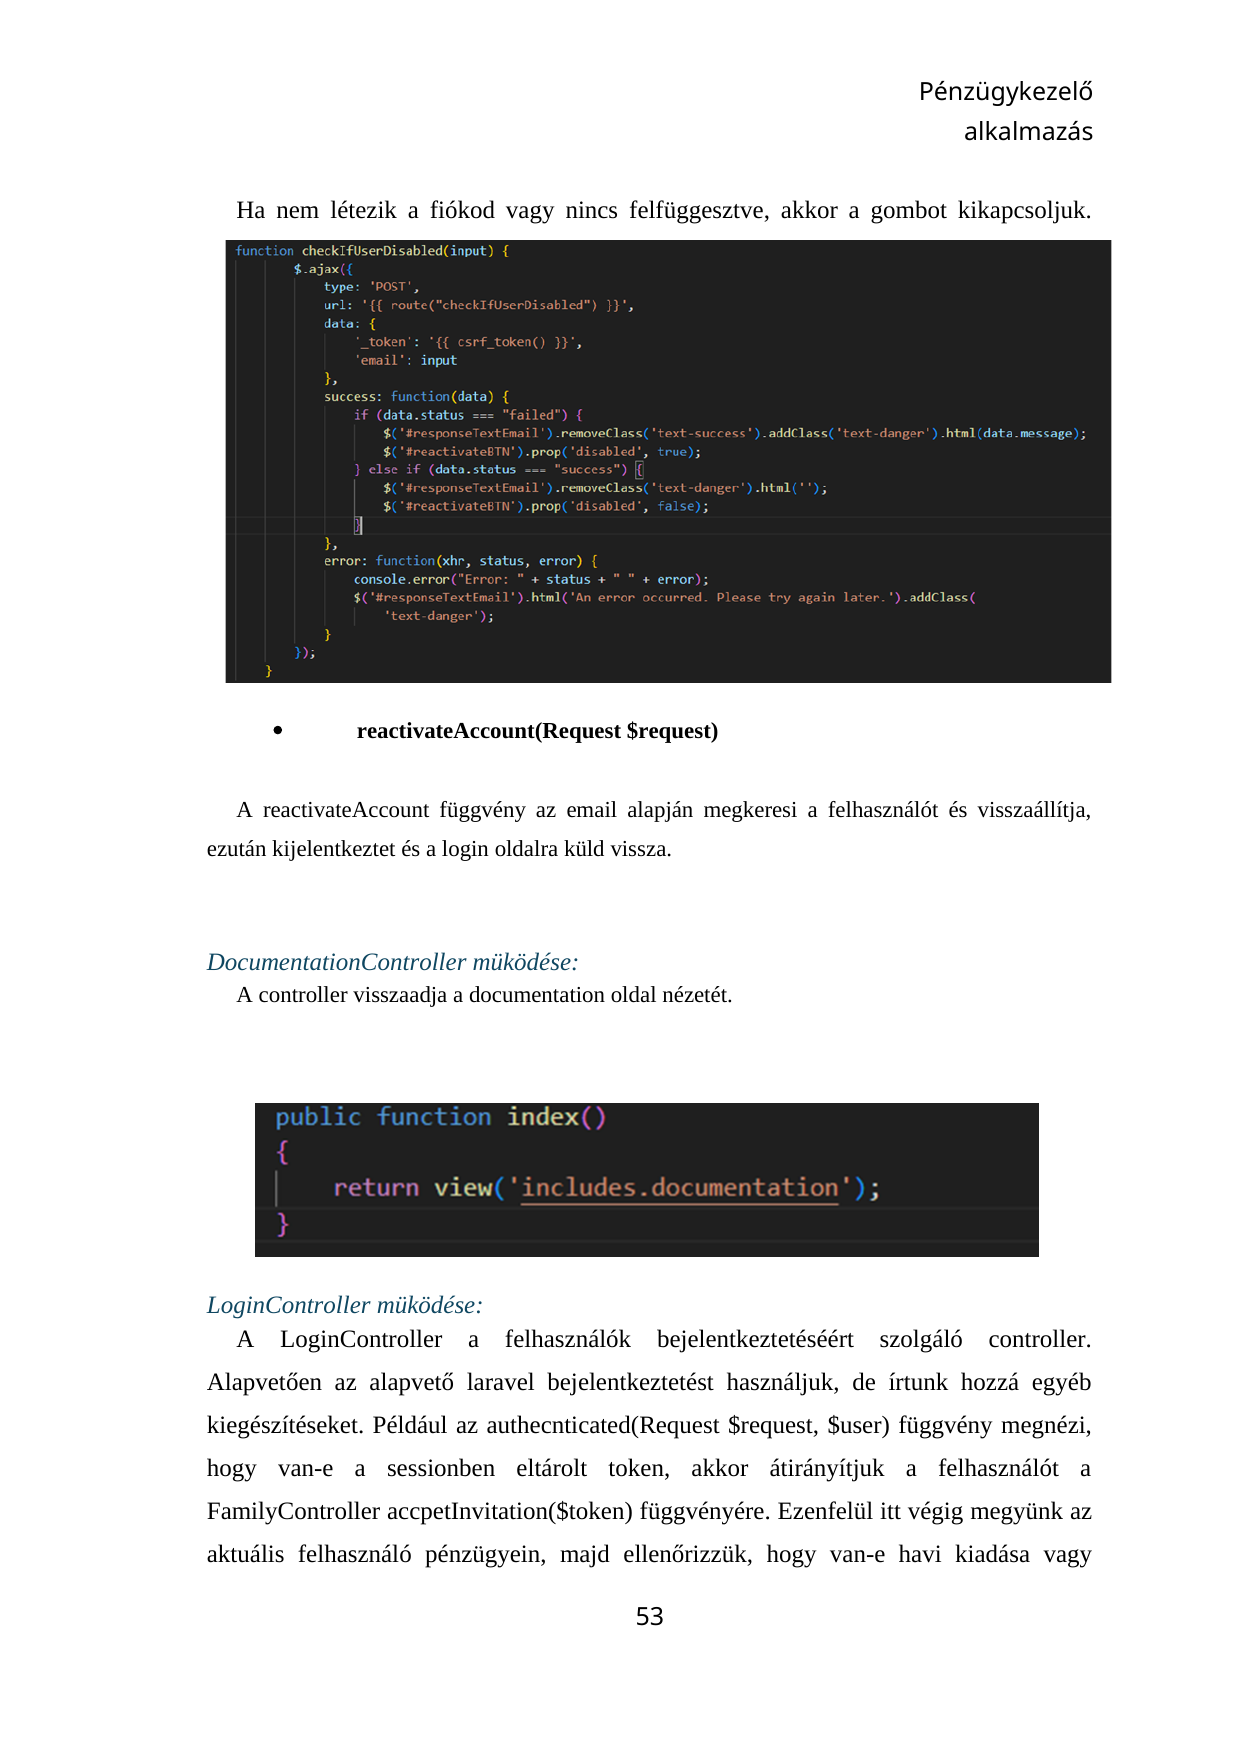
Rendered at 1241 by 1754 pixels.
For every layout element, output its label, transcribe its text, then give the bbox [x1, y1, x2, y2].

text Ha nem létezik a fiókod vagy nincs felfüggesztve, akkor a gombot kikapcsoljuk. [207, 195, 1093, 683]
subtitle DocumentationController müködése: [207, 947, 1093, 976]
list reactivateAccount(Request $request) [244, 717, 1093, 743]
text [207, 1324, 1093, 1568]
text A reactivateAccount függvény az email alapján megkeresi a felhasználót és visszaállítja, ezután kijelentkeztet és a login oldalra küld vissza. [207, 796, 1093, 861]
text A controller visszaadja a documentation oldal nézetét. [207, 981, 1093, 1007]
subtitle LoginController müködése: [207, 1291, 1093, 1319]
